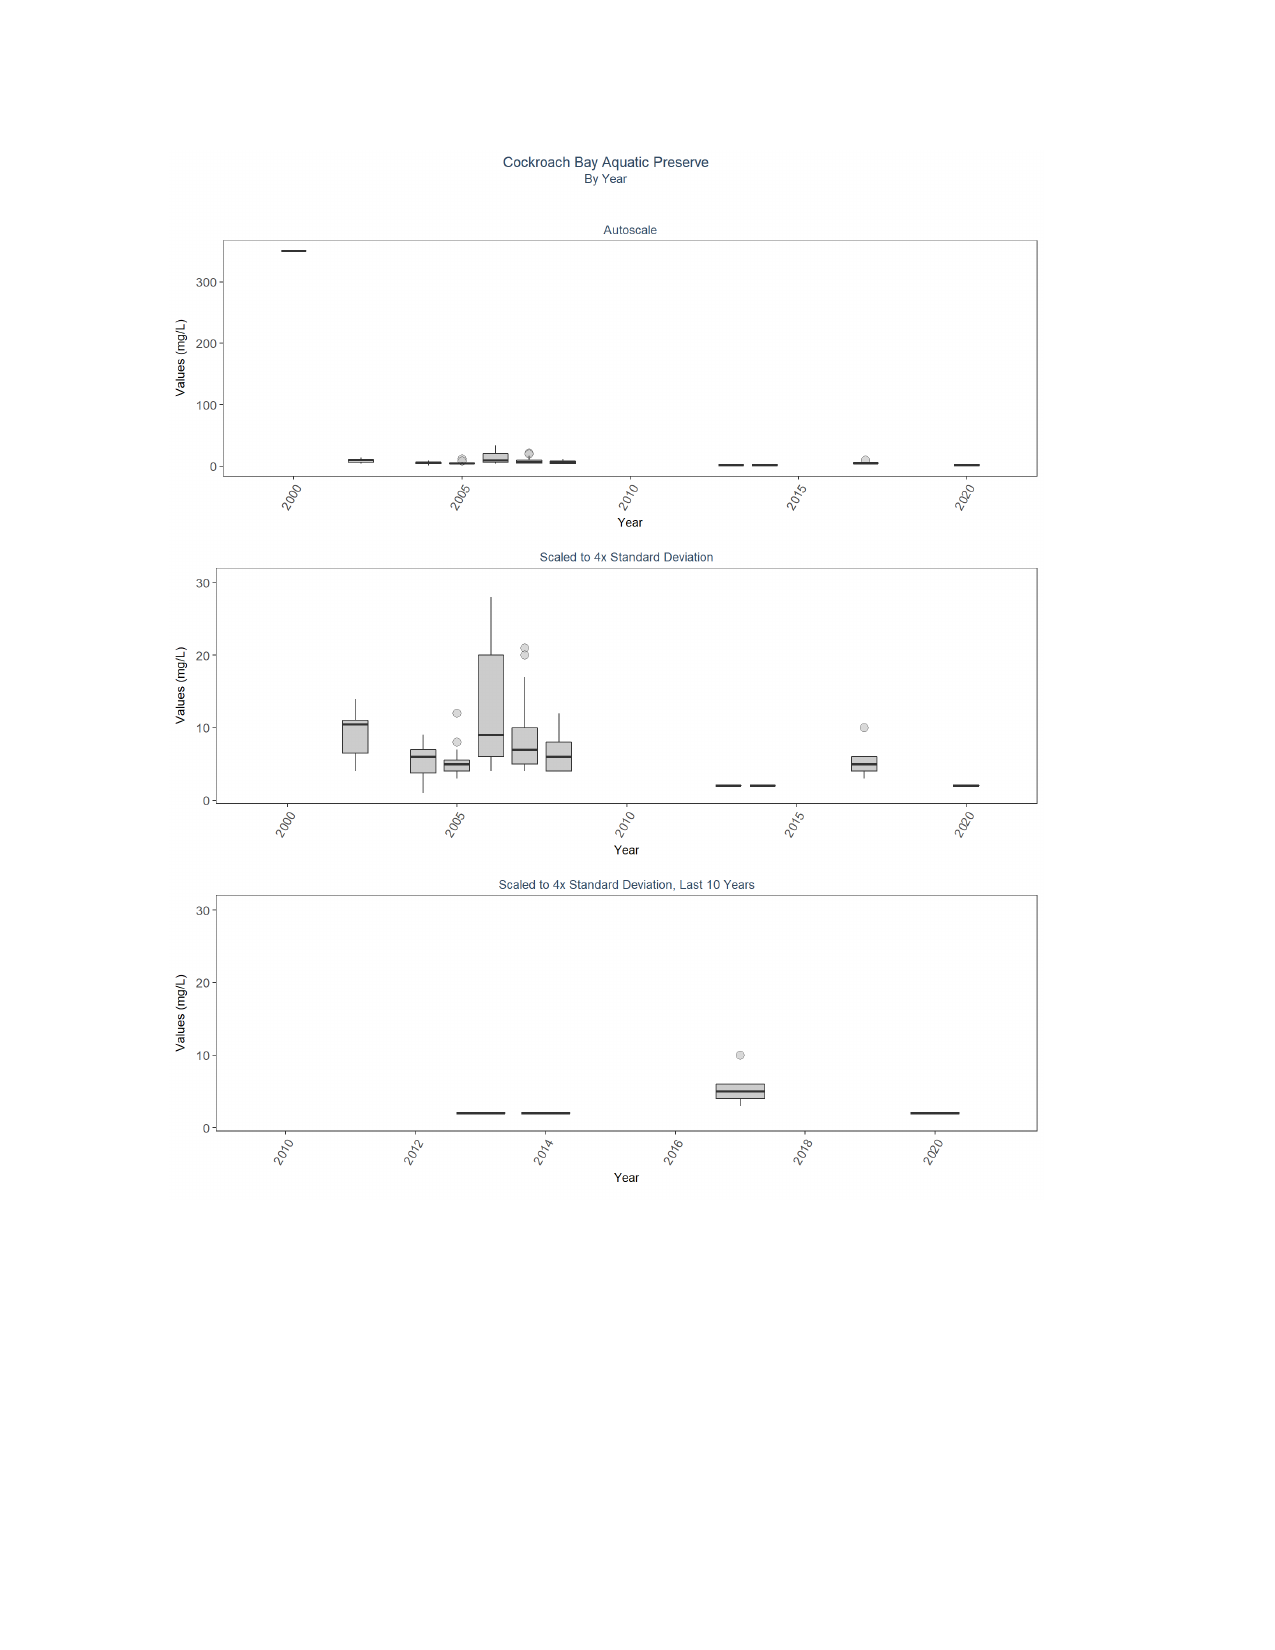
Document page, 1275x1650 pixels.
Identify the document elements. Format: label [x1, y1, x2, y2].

picture [168, 150, 1044, 1200]
